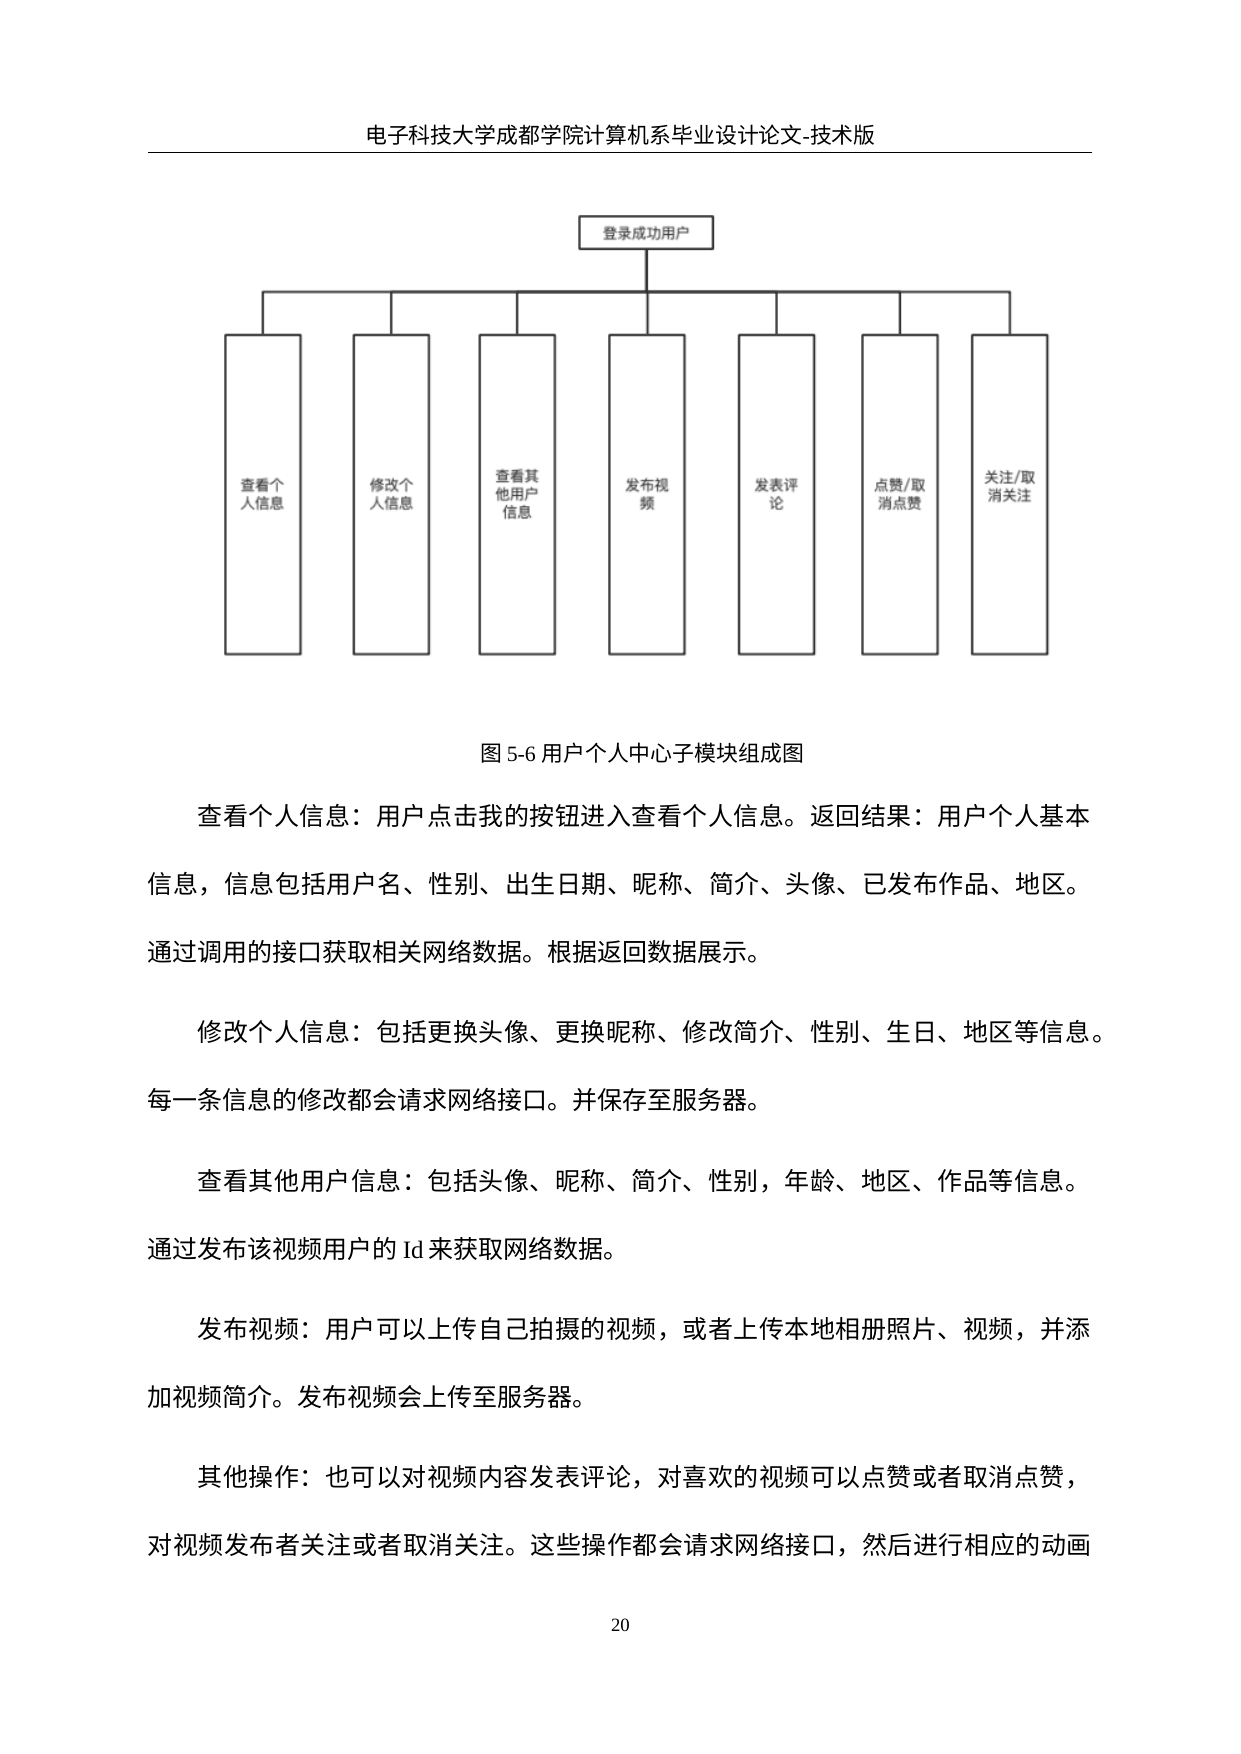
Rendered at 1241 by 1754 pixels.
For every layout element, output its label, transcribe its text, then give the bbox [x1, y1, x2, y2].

text 查看其他用户信息：包括头像、昵称、简介、性别，年龄、地区、作品等信息。通过发布该视频用户的Id来获取网络数据。 [148, 1145, 1092, 1281]
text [148, 1442, 1092, 1578]
picture [147, 195, 1092, 706]
text 图5-6 用户个人中心子模块组成图 [148, 734, 1092, 768]
text 修改个人信息：包括更换头像、更换昵称、修改简介、性别、生日、地区等信息。每一条信息的修改都会请求网络接口。并保存至服务器。 [148, 997, 1092, 1133]
text 发布视频：用户可以上传自己拍摄的视频，或者上传本地相册照片、视频，并添加视频简介。发布视频会上传至服务器。 [148, 1294, 1092, 1429]
text 查看个人信息：用户点击我的按钮进入查看个人信息。返回结果：用户个人基本信息，信息包括用户名、性别、出生日期、昵称、简介、头像、已发布作品、地区。通过调用的接口获取相关网络数据。根据返回数据展示。 [148, 781, 1092, 984]
